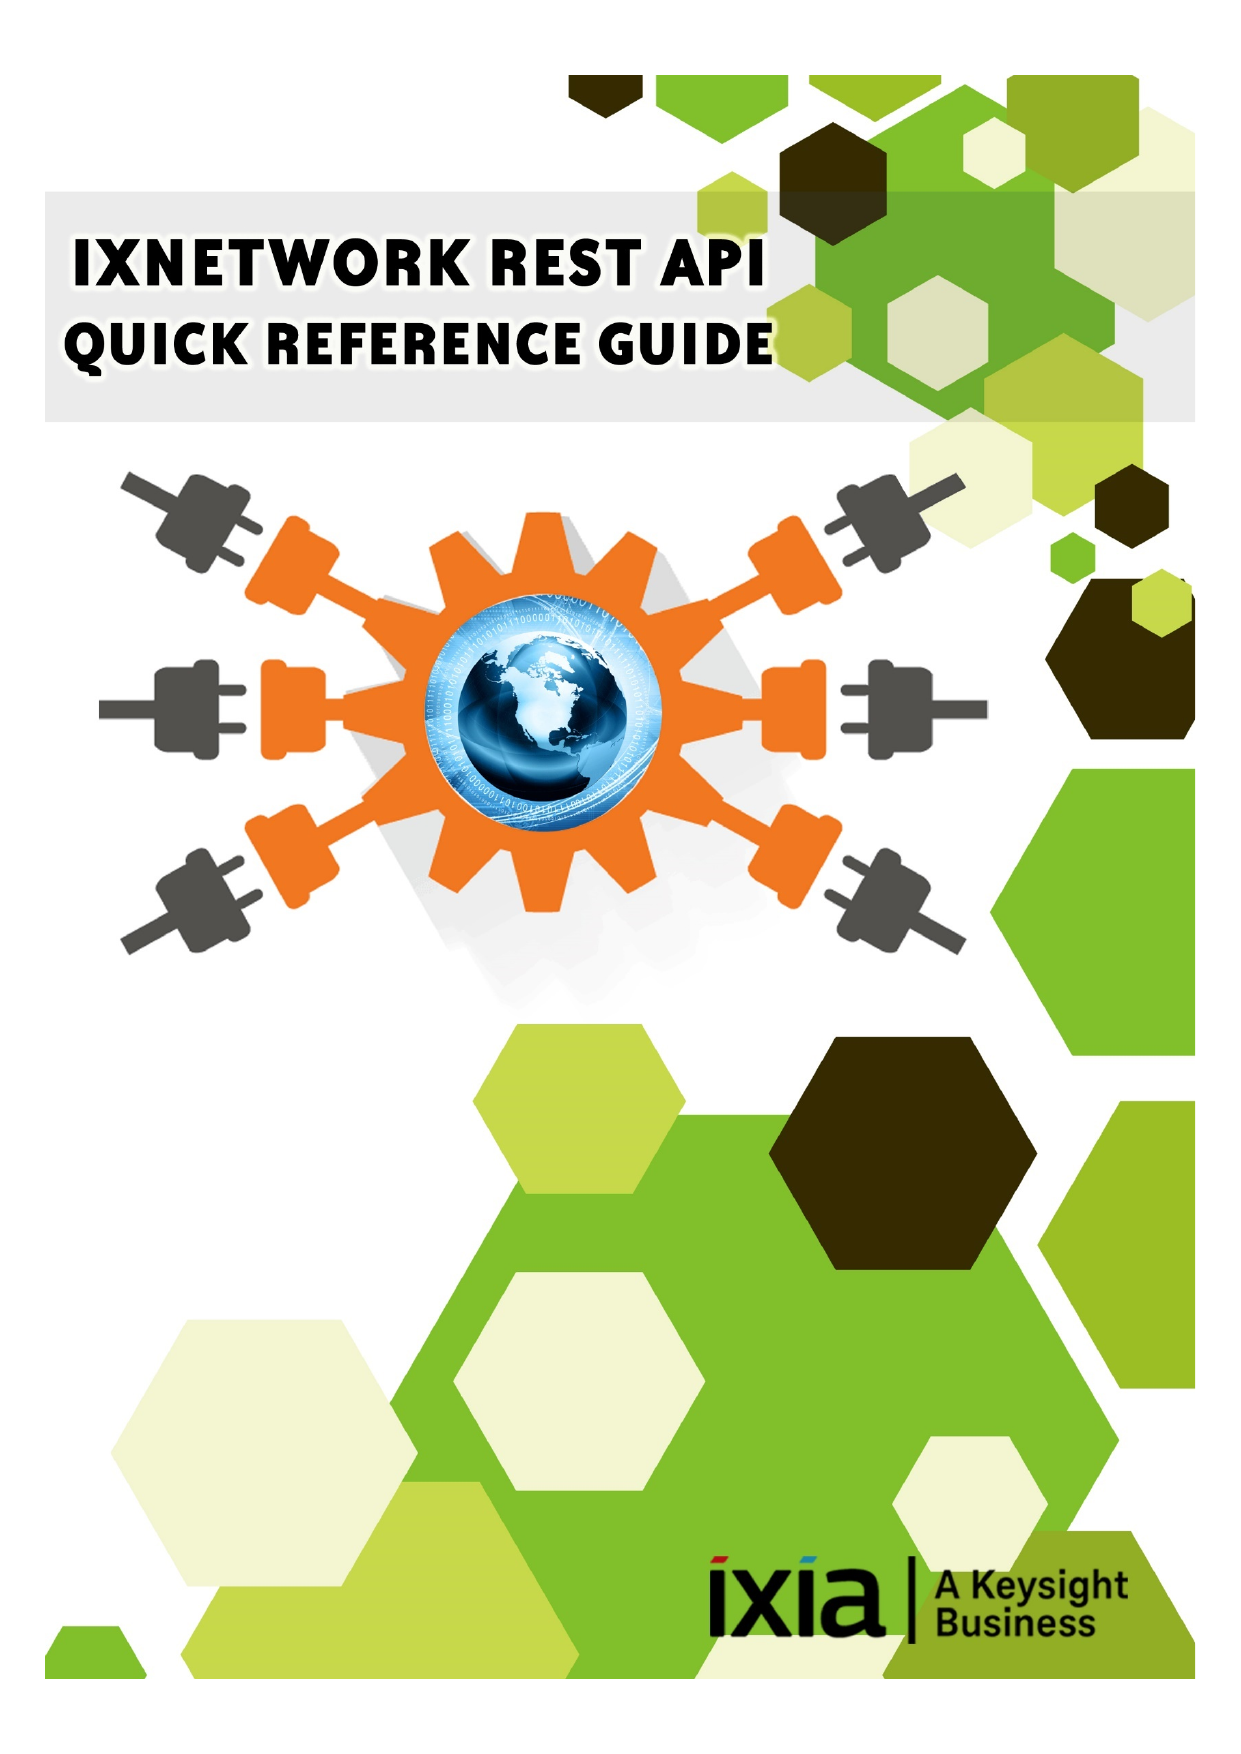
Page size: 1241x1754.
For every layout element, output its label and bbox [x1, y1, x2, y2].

picture [45, 75, 1196, 1679]
